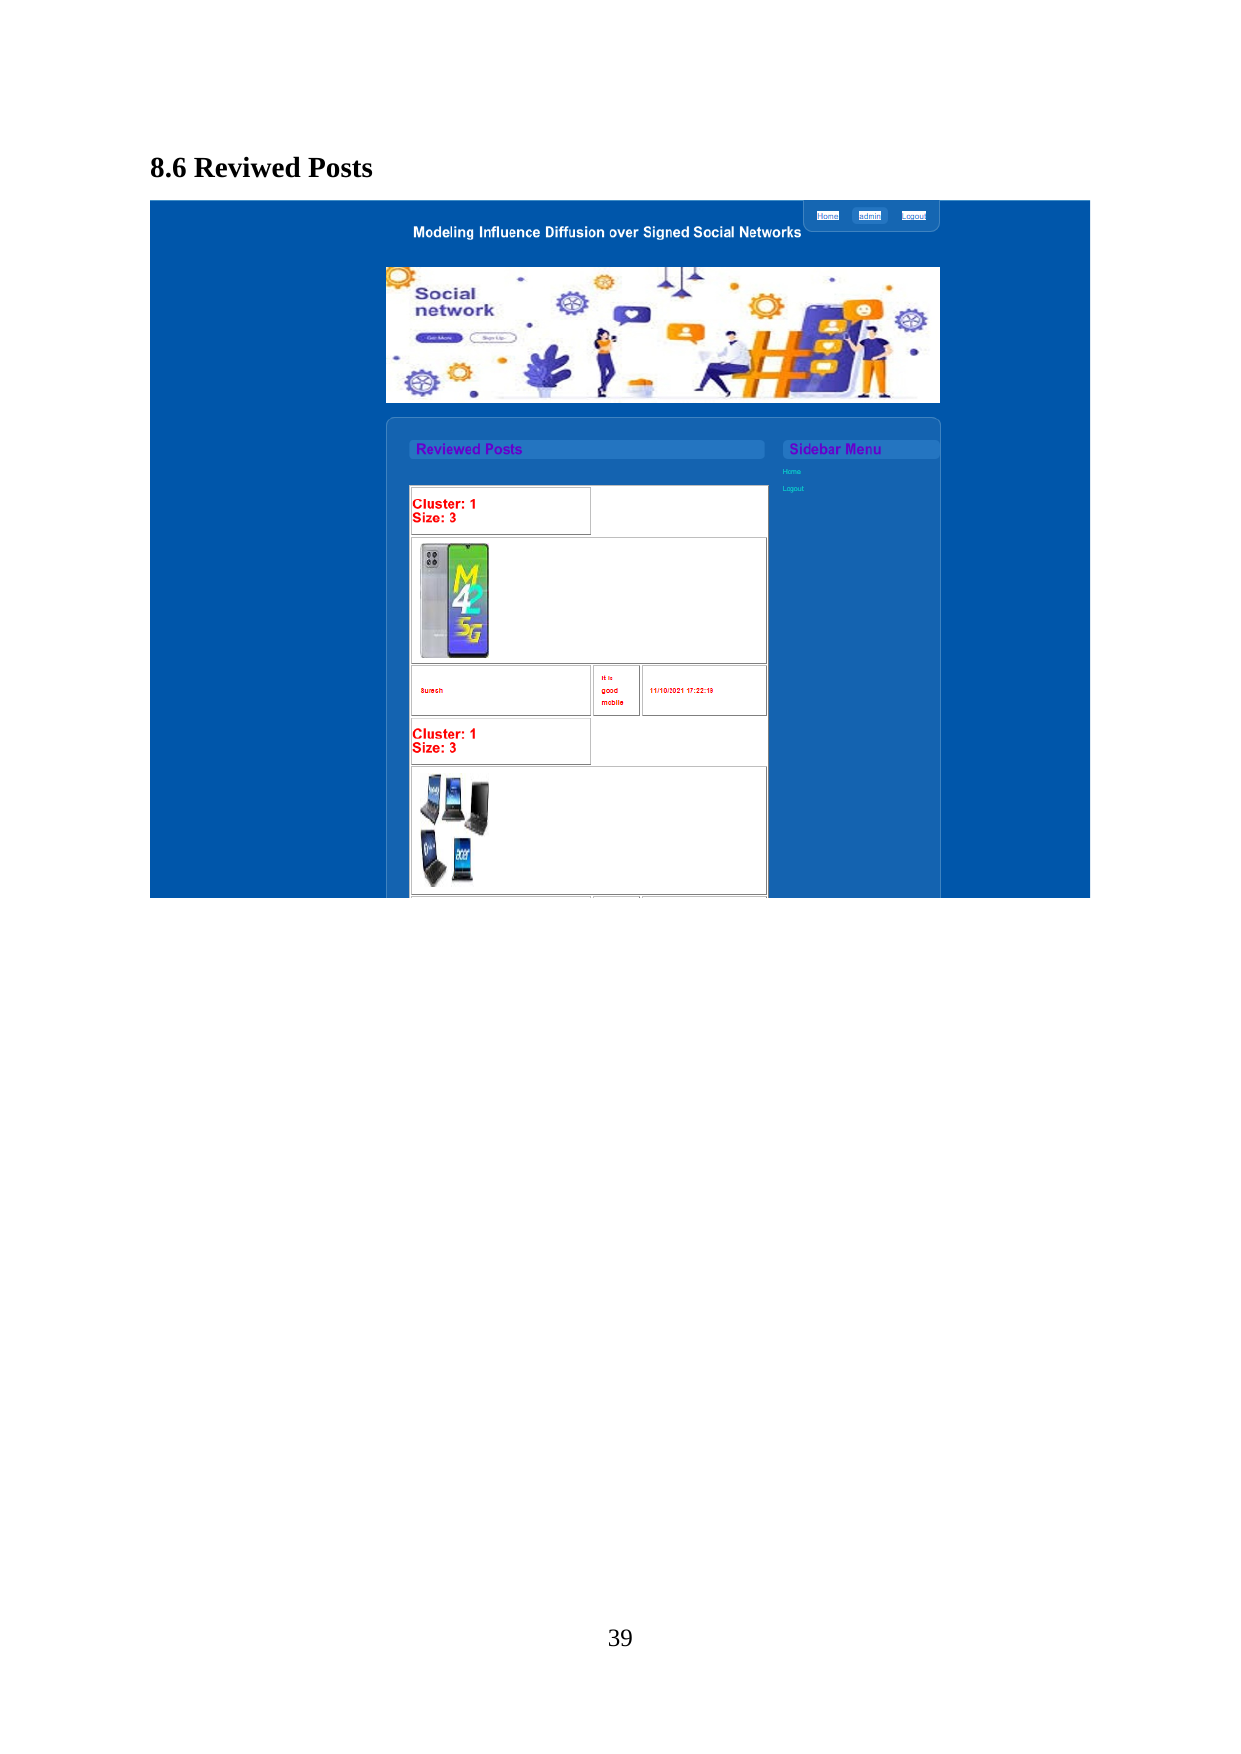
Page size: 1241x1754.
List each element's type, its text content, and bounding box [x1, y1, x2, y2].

picture [150, 200, 1091, 898]
text 8.6 Reviwed Posts [150, 150, 1090, 183]
